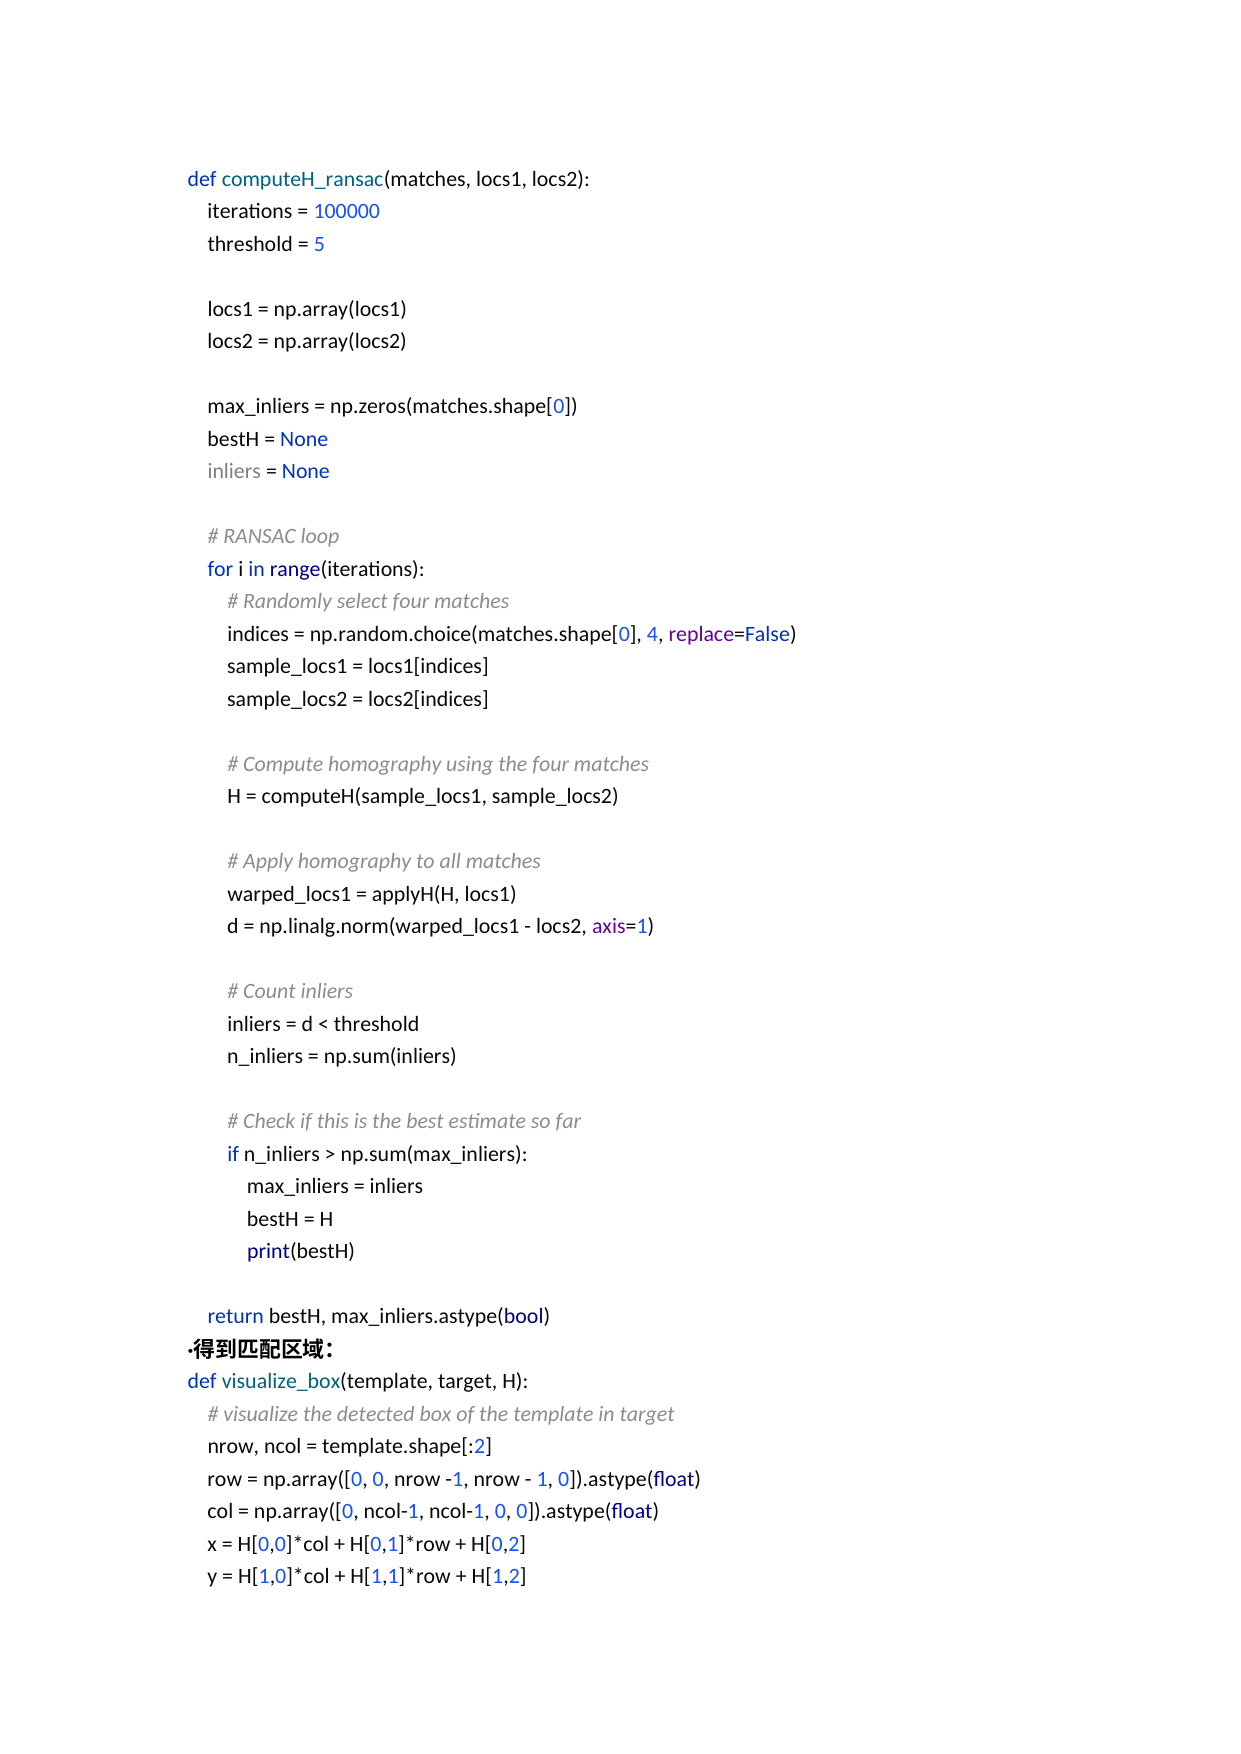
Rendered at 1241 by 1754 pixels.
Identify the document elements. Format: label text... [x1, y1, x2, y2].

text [187, 1364, 1053, 1592]
text def computeH_ransac(matches, locs1, locs2): iterations = 100000 threshold = 5 locs1 = np.array(locs1) locs2 = np.array(locs2) max_inliers = np.zeros(matches.shape[0]) bestH = None inliers = None # RANSAC loop for i in range(iterations): # Randomly select four matches indices = np.random.choice(matches.shape[0], 4, replace=False) sample_locs1 = locs1[indices] sample_locs2 = locs2[indices] # Compute homography using the four matches H = computeH(sample_locs1, sample_locs2) # Apply homography to all matches warped_locs1 = applyH(H, locs1) d = np.linalg.norm(warped_locs1 - locs2, axis=1) # Count inliers inliers = d < threshold n_inliers = np.sum(inliers) # Check if this is the best estimate so far if n_inliers > np.sum(max_inliers): max_inliers = inliers bestH = H print(bestH) return bestH, max_inliers.astype(bool) [187, 162, 1053, 1332]
text ·得到匹配区域： [187, 1332, 1053, 1364]
